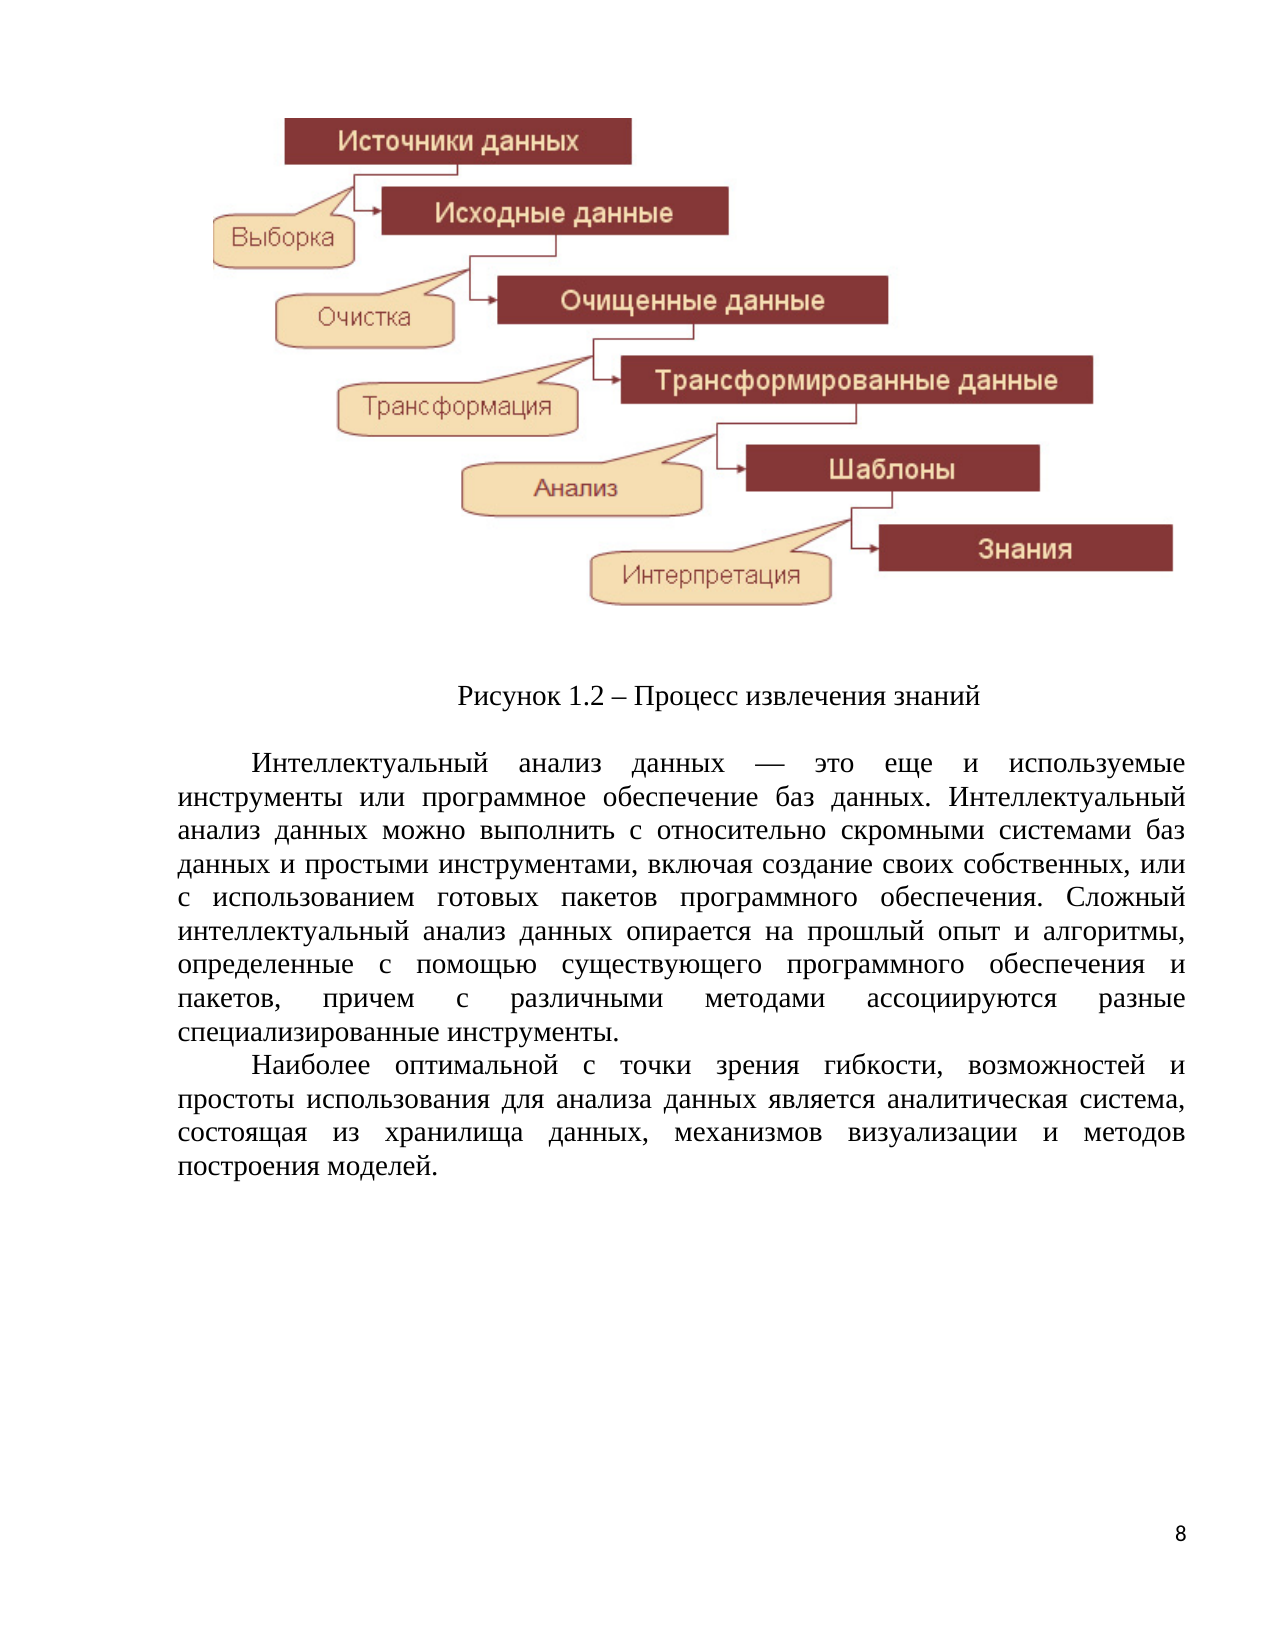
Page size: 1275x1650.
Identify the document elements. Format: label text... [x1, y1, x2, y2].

text Рисунок 1.2 – Процесс извлечения знаний [177, 678, 1186, 712]
text Интеллектуальный анализ данных ― это еще и используемые инструменты или программное обеспечение баз данных. Интеллектуальный анализ данных можно выполнить с относительно скромными системами баз данных и простыми инструментами, включая создание своих собственных, или с использованием готовых пакетов программного обеспечения. Сложный интеллектуальный анализ данных опирается на прошлый опыт и алгоритмы, определенные с помощью существующего программного обеспечения и пакетов, причем с различными методами ассоциируются разные специализированные инструменты. [177, 745, 1186, 1047]
picture [213, 118, 1181, 645]
text Наиболее оптимальной с точки зрения гибкости, возможностей и простоты использования для анализа данных является аналитическая система, состоящая из хранилища данных, механизмов визуализации и методов построения моделей. [177, 1047, 1186, 1181]
